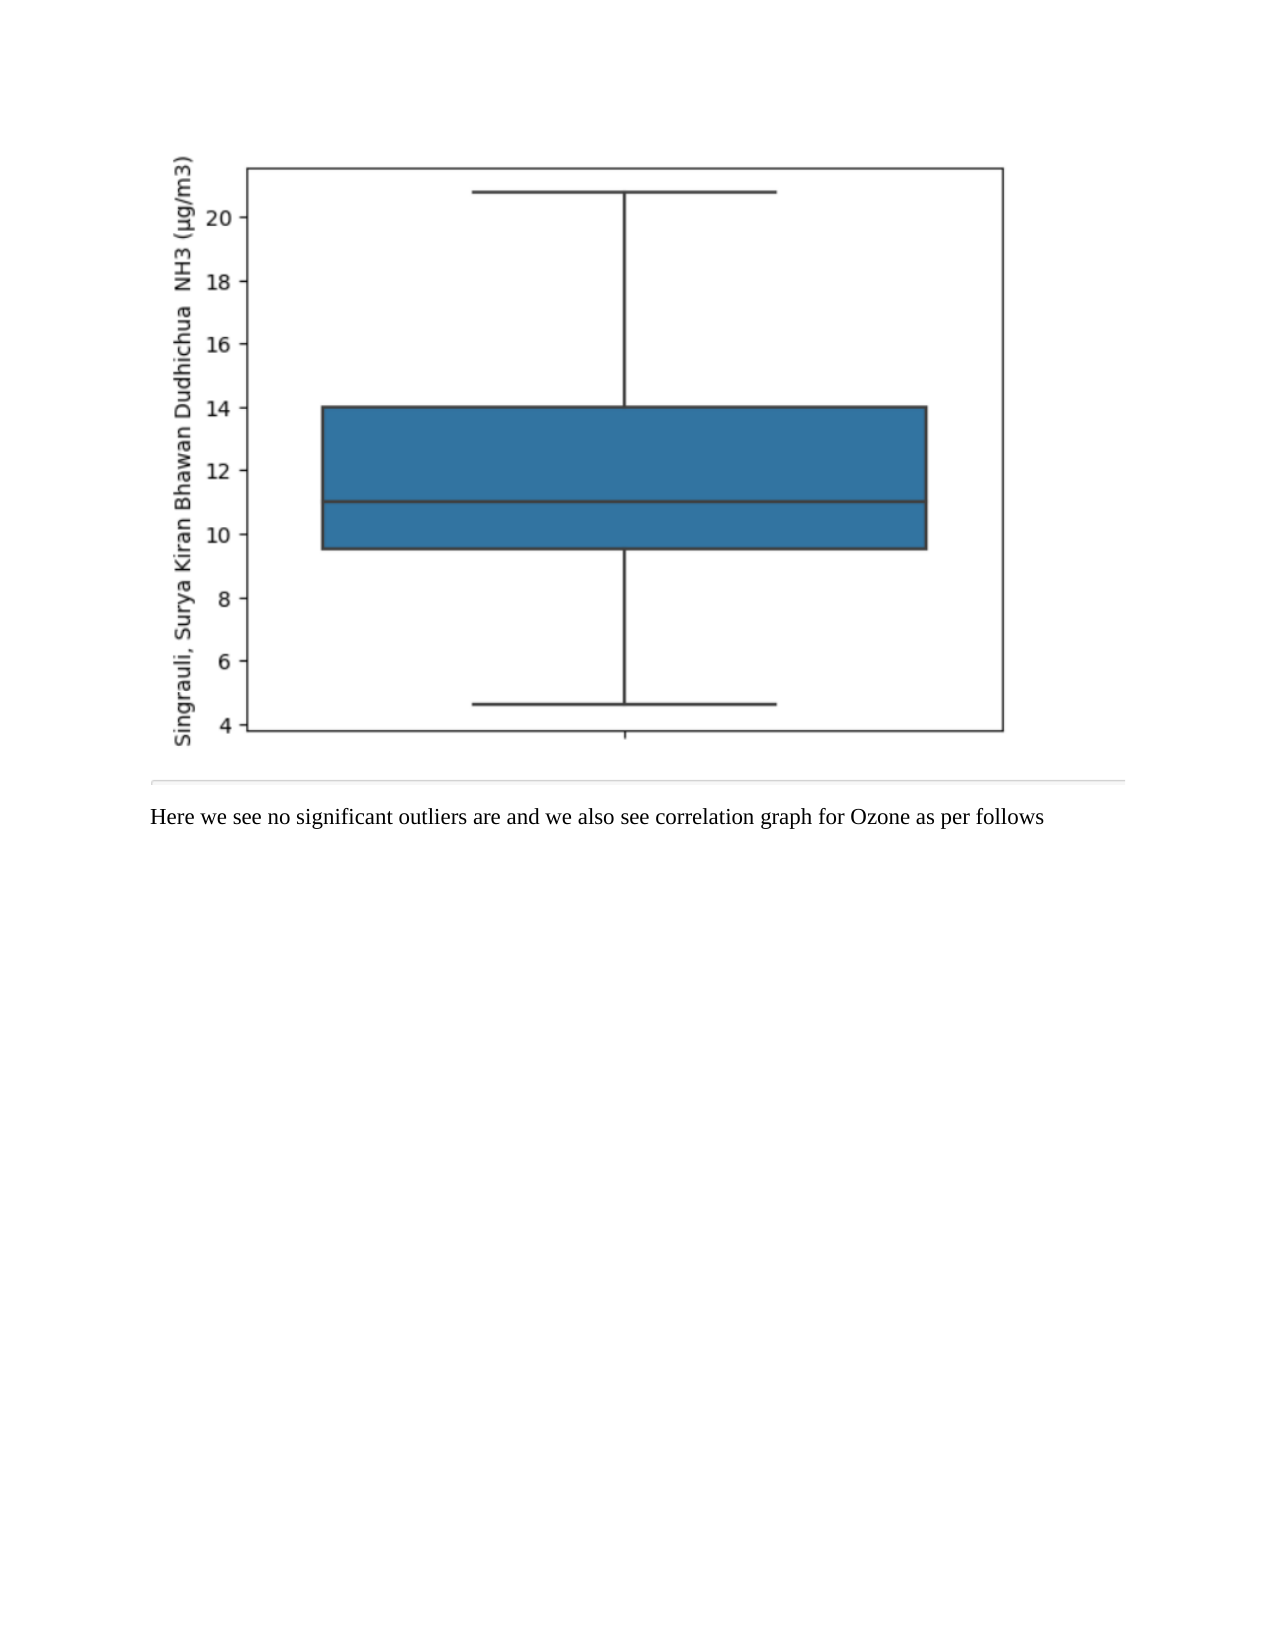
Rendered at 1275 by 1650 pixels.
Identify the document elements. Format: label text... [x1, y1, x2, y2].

text Here we see no significant outliers are and we also see correlation graph for Ozone as per follows [150, 803, 1125, 829]
picture [150, 150, 1125, 785]
